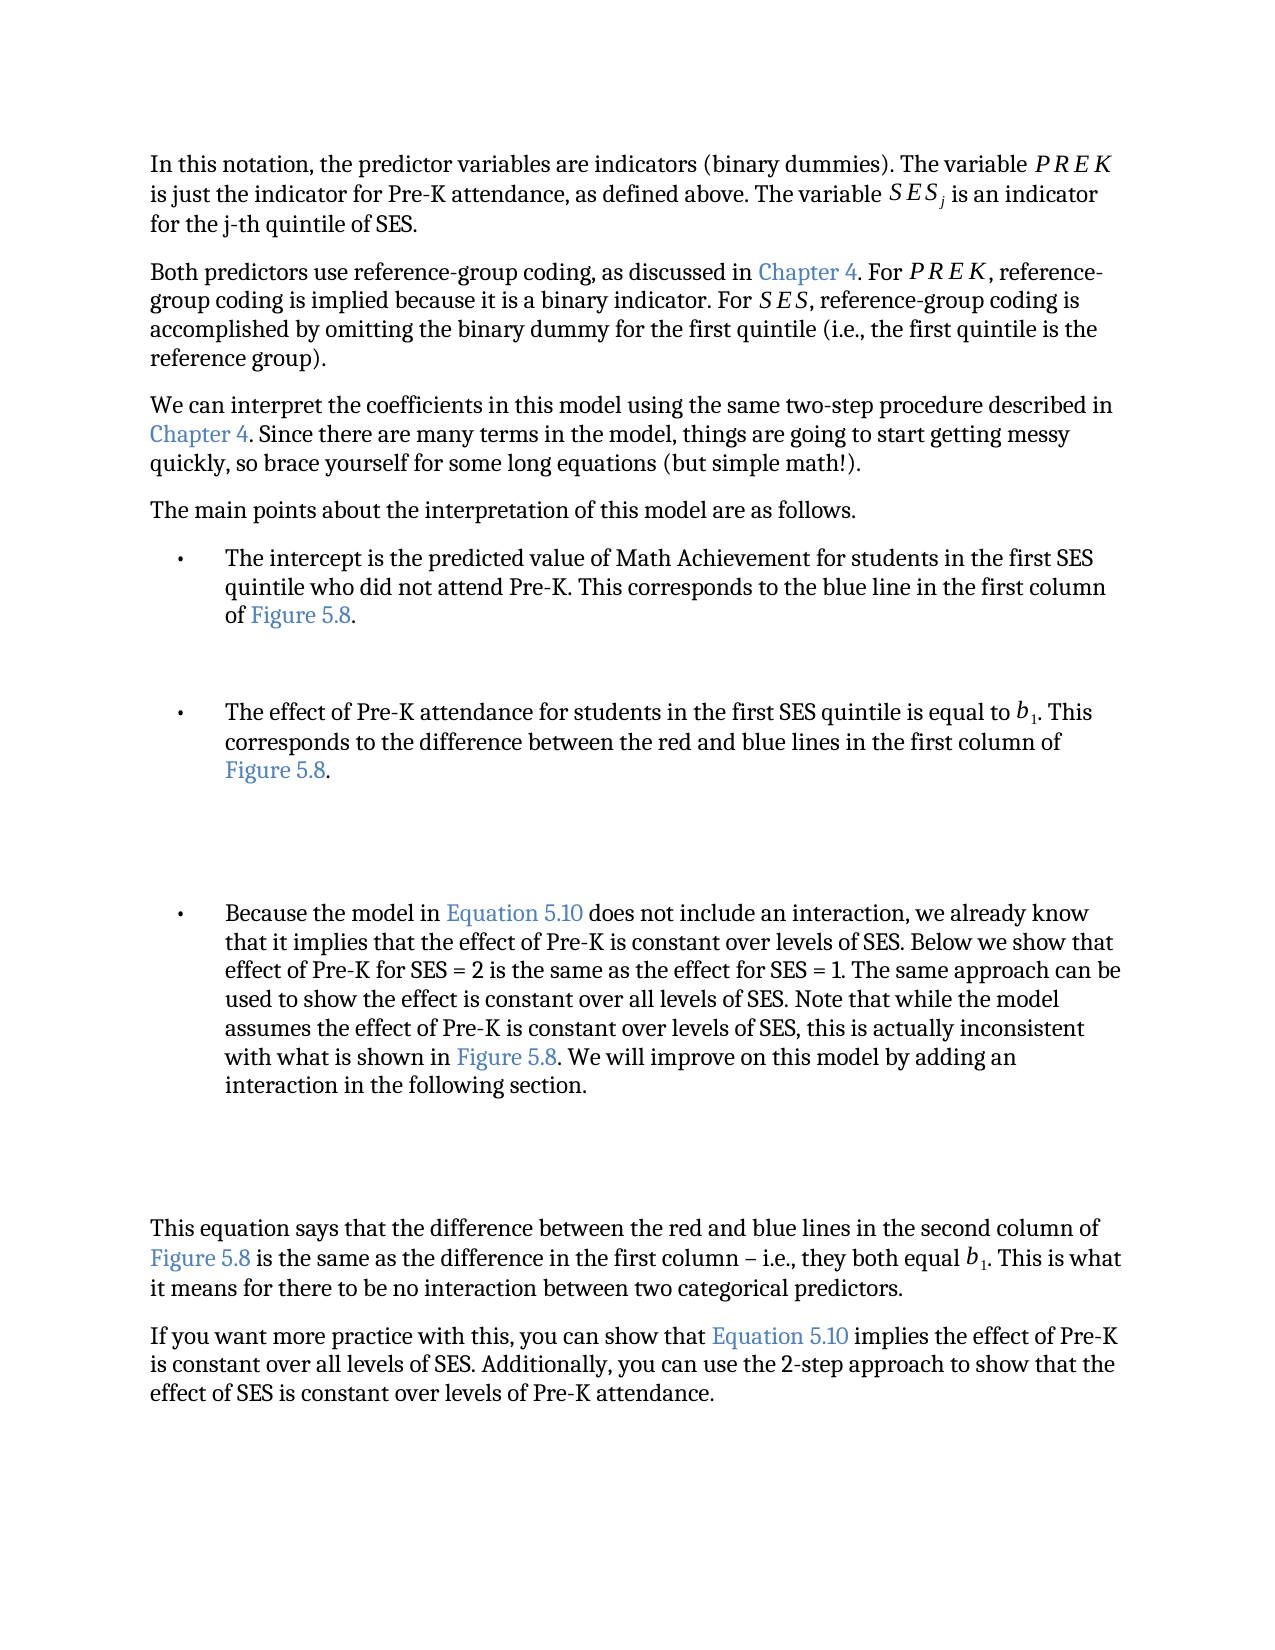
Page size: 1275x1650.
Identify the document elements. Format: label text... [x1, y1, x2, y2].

text We can interpret the coefficients in this model using the same two-step procedure described in Chapter 4. Since there are many terms in the model, things are going to start getting messy quickly, so brace yourself for some long equations (but simple math!). [150, 391, 1125, 478]
list Because the model in Equation 5.10 does not include an interaction, we already know that it implies that the effect of Pre-K is constant over levels of SES. Below we show that effect of Pre-K for SES = 2 is the same as the effect for SES = 1. The same approach can be used to show the effect is constant over all levels of SES. Note that while the model assumes the effect of Pre-K is constant over levels of SES, this is actually inconsistent with what is shown in Figure 5.8. We will improve on this model by adding an interaction in the following section. [175, 899, 1125, 1100]
text The main points about the interpretation of this model are as follows. [150, 496, 1125, 525]
text Both predictors use reference-group coding, as discussed in Chapter 4. For , reference-group coding is implied because it is a binary indicator. For , reference-group coding is accomplished by omitting the binary dummy for the first quintile (i.e., the first quintile is the reference group). [150, 258, 1125, 373]
text If you want more practice with this, you can show that Equation 5.10 implies the effect of Pre-K is constant over all levels of SES. Additionally, you can use the 2-step approach to show that the effect of SES is constant over levels of Pre-K attendance. [150, 1322, 1125, 1408]
text This equation says that the difference between the red and blue lines in the second column of Figure 5.8 is the same as the difference in the first column – i.e., they both equal . This is what it means for there to be no interaction between two categorical predictors. [150, 1214, 1125, 1303]
list The intercept is the predicted value of Math Achievement for students in the first SES quintile who did not attend Pre-K. This corresponds to the blue line in the first column of Figure 5.8. [175, 544, 1125, 630]
text In this notation, the predictor variables are indicators (binary dummies). The variable is just the indicator for Pre-K attendance, as defined above. The variable is an indicator for the j-th quintile of SES. [150, 150, 1125, 239]
list The effect of Pre-K attendance for students in the first SES quintile is equal to . This corresponds to the difference between the red and blue lines in the first column of Figure 5.8. [175, 696, 1125, 785]
